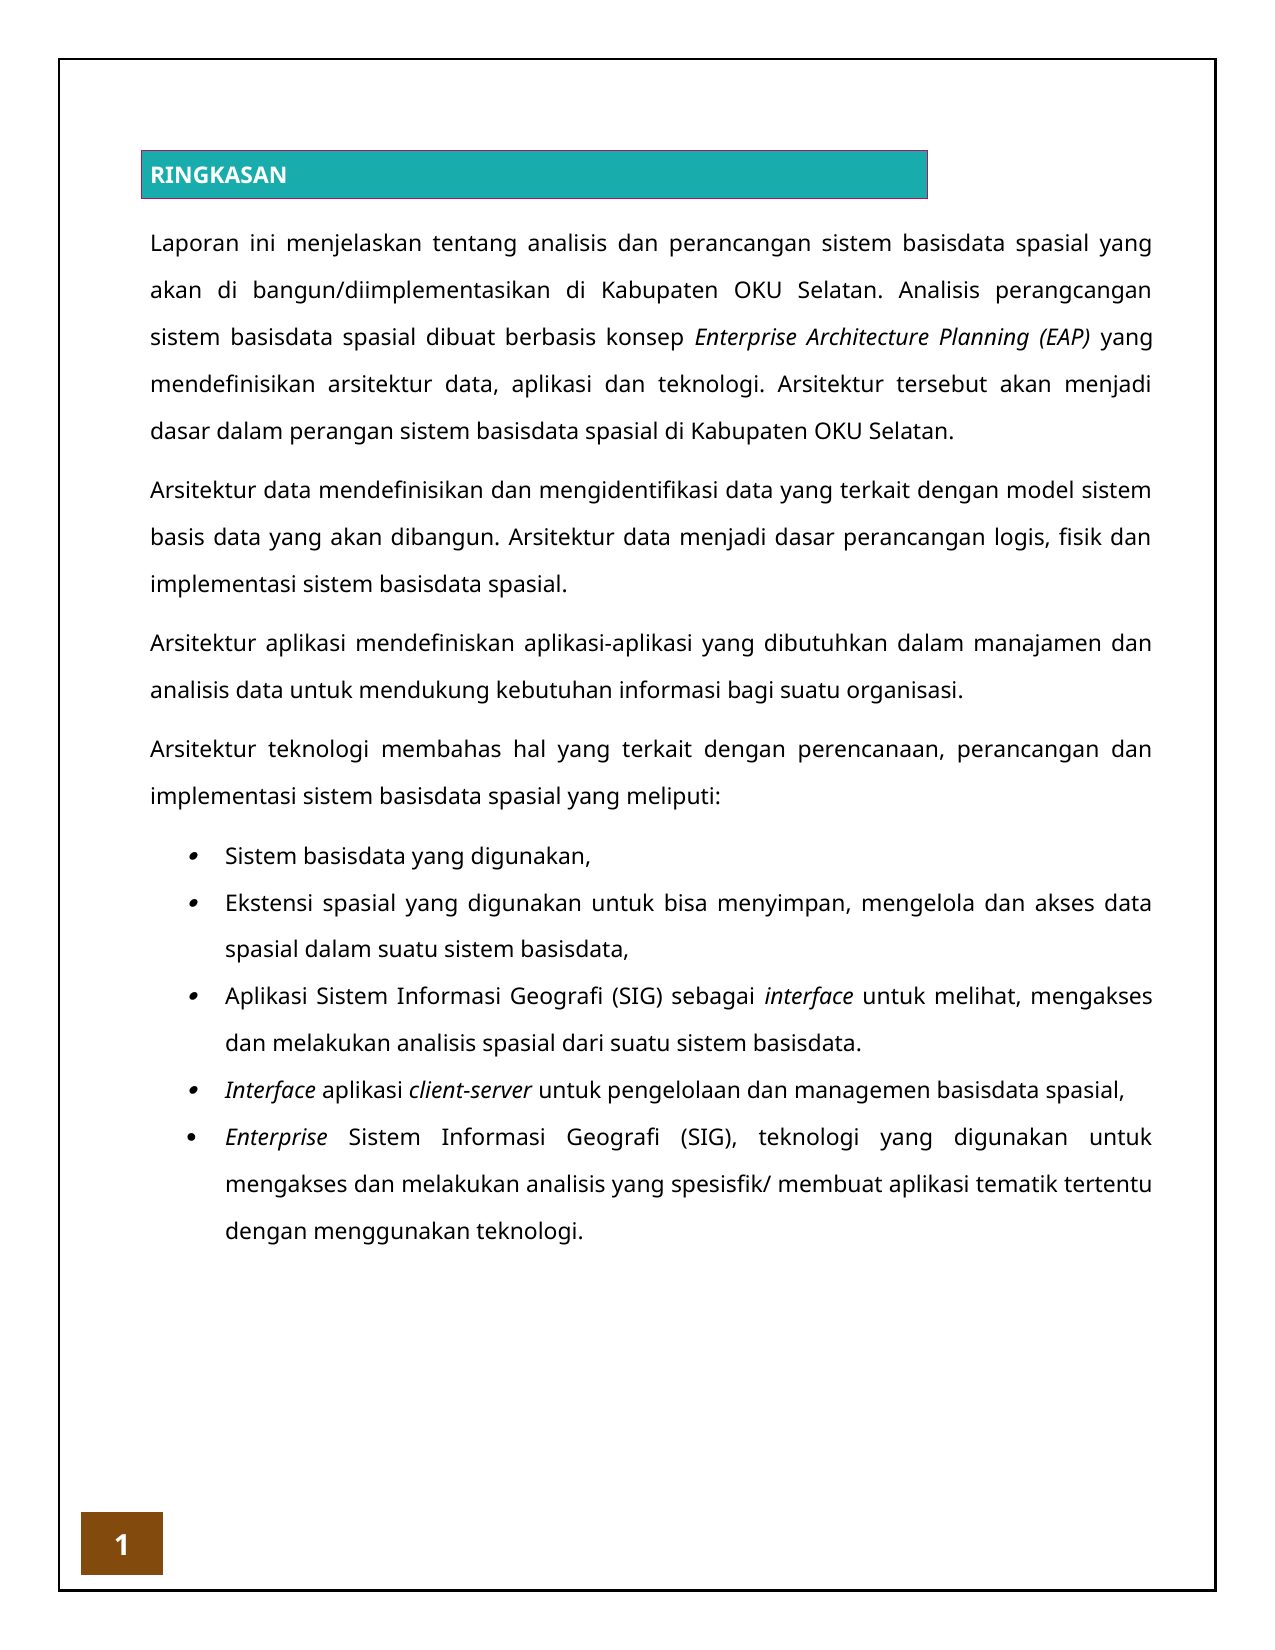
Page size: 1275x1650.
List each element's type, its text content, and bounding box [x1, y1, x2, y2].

list Enterprise Sistem Informasi Geografi (SIG), teknologi yang digunakan untuk mengakses dan melakukan analisis yang spesisfik/ membuat aplikasi tematik tertentu dengan menggunakan teknologi. [187, 1121, 1153, 1246]
subtitle RINGKASAN [142, 151, 927, 198]
list Interface aplikasi client-server untuk pengelolaan dan managemen basisdata spasial, [187, 1074, 1153, 1105]
text Arsitektur teknologi membahas hal yang terkait dengan perencanaan, perancangan dan implementasi sistem basisdata spasial yang meliputi: [150, 733, 1153, 811]
list Aplikasi Sistem Informasi Geografi (SIG) sebagai interface untuk melihat, mengakses dan melakukan analisis spasial dari suatu sistem basisdata. [187, 980, 1153, 1058]
text Laporan ini menjelaskan tentang analisis dan perancangan sistem basisdata spasial yang akan di bangun/diimplementasikan di Kabupaten OKU Selatan. Analisis perangcangan sistem basisdata spasial dibuat berbasis konsep Enterprise Architecture Planning (EAP) yang mendefinisikan arsitektur data, aplikasi dan teknologi. Arsitektur tersebut akan menjadi dasar dalam perangan sistem basisdata spasial di Kabupaten OKU Selatan. [150, 227, 1153, 446]
text Arsitektur aplikasi mendefiniskan aplikasi-aplikasi yang dibutuhkan dalam manajamen dan analisis data untuk mendukung kebutuhan informasi bagi suatu organisasi. [150, 627, 1153, 705]
list Ekstensi spasial yang digunakan untuk bisa menyimpan, mengelola dan akses data spasial dalam suatu sistem basisdata, [187, 886, 1153, 964]
list Sistem basisdata yang digunakan, [187, 839, 1153, 871]
text Arsitektur data mendefinisikan dan mengidentifikasi data yang terkait dengan model sistem basis data yang akan dibangun. Arsitektur data menjadi dasar perancangan logis, fisik dan implementasi sistem basisdata spasial. [150, 474, 1153, 599]
